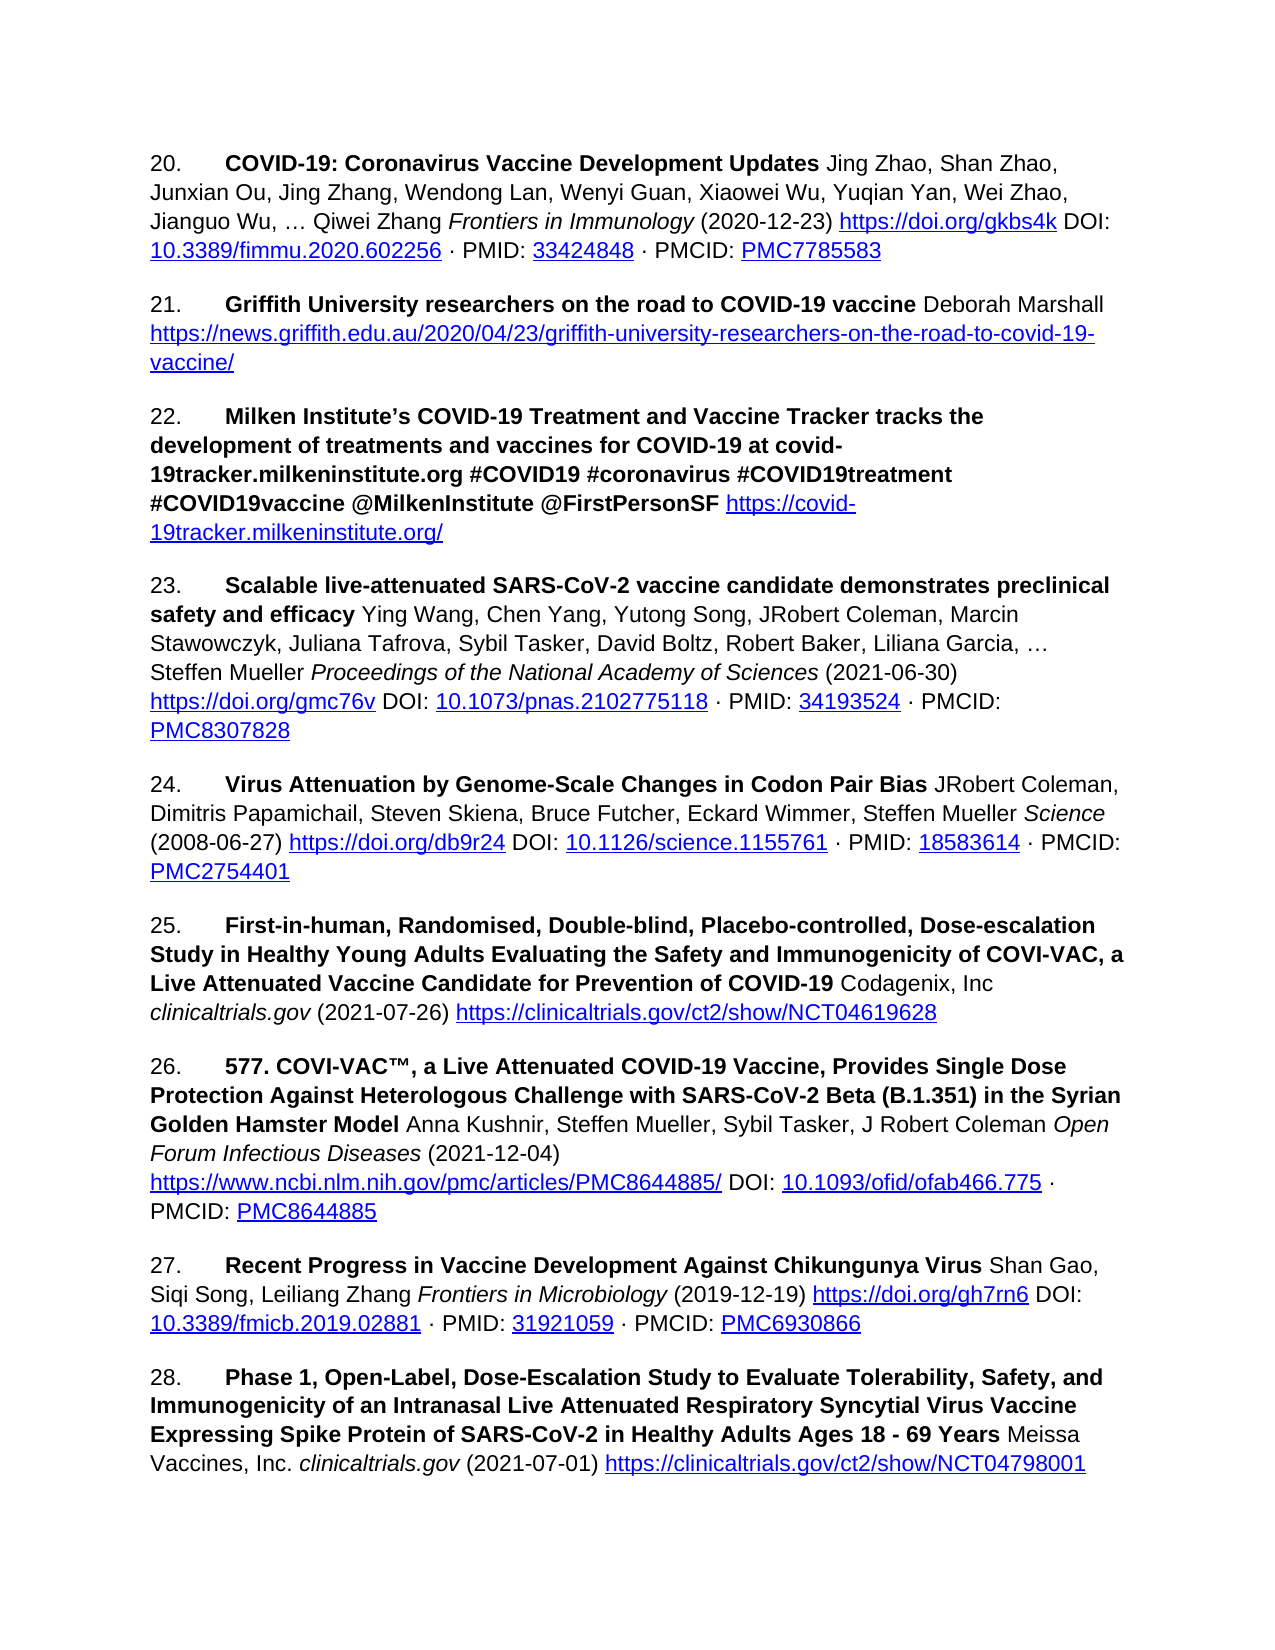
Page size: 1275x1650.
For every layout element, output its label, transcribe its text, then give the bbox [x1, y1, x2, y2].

text 20. COVID-19: Coronavirus Vaccine Development Updates Jing Zhao, Shan Zhao, Junxian Ou, Jing Zhang, Wendong Lan, Wenyi Guan, Xiaowei Wu, Yuqian Yan, Wei Zhao, Jianguo Wu, … Qiwei Zhang Frontiers in Immunology (2020-12-23) https://doi.org/gkbs4k DOI: 10.3389/fimmu.2020.602256 · PMID: 33424848 · PMCID: PMC7785583 [150, 150, 1125, 263]
text 26. 577. COVI-VAC™, a Live Attenuated COVID-19 Vaccine, Provides Single Dose Protection Against Heterologous Challenge with SARS-CoV-2 Beta (B.1.351) in the Syrian Golden Hamster Model Anna Kushnir, Steffen Mueller, Sybil Tasker, J Robert Coleman Open Forum Infectious Diseases (2021-12-04) https://www.ncbi.nlm.nih.gov/pmc/articles/PMC8644885/ DOI: 10.1093/ofid/ofab466.775 · PMCID: PMC8644885 [150, 1053, 1125, 1224]
text 23. Scalable live-attenuated SARS-CoV-2 vaccine candidate demonstrates preclinical safety and efficacy Ying Wang, Chen Yang, Yutong Song, JRobert Coleman, Marcin Stawowczyk, Juliana Tafrova, Sybil Tasker, David Boltz, Robert Baker, Liliana Garcia, … Steffen Mueller Proceedings of the National Academy of Sciences (2021-06-30) https://doi.org/gmc76v DOI: 10.1073/pnas.2102775118 · PMID: 34193524 · PMCID: PMC8307828 [150, 572, 1125, 744]
text 28. Phase 1, Open-Label, Dose-Escalation Study to Evaluate Tolerability, Safety, and Immunogenicity of an Intranasal Live Attenuated Respiratory Syncytial Virus Vaccine Expressing Spike Protein of SARS-CoV-2 in Healthy Adults Ages 18 - 69 Years Meissa Vaccines, Inc. clinicaltrials.gov (2021-07-01) https://clinicaltrials.gov/ct2/show/NCT04798001 [150, 1363, 1125, 1477]
text 25. First-in-human, Randomised, Double-blind, Placebo-controlled, Dose-escalation Study in Healthy Young Adults Evaluating the Safety and Immunogenicity of COVI-VAC, a Live Attenuated Vaccine Candidate for Prevention of COVID-19 Codagenix, Inc clinicaltrials.gov (2021-07-26) https://clinicaltrials.gov/ct2/show/NCT04619628 [150, 912, 1125, 1025]
text 27. Recent Progress in Vaccine Development Against Chikungunya Virus Shan Gao, Siqi Song, Leiliang Zhang Frontiers in Microbiology (2019-12-19) https://doi.org/gh7rn6 DOI: 10.3389/fmicb.2019.02881 · PMID: 31921059 · PMCID: PMC6930866 [150, 1252, 1125, 1336]
text 24. Virus Attenuation by Genome-Scale Changes in Codon Pair Bias JRobert Coleman, Dimitris Papamichail, Steven Skiena, Bruce Futcher, Eckard Wimmer, Steffen Mueller Science (2008-06-27) https://doi.org/db9r24 DOI: 10.1126/science.1155761 · PMID: 18583614 · PMCID: PMC2754401 [150, 771, 1125, 884]
text 22. Milken Institute’s COVID-19 Treatment and Vaccine Tracker tracks the development of treatments and vaccines for COVID-19 at covid-19tracker.milkeninstitute.org #COVID19 #coronavirus #COVID19treatment #COVID19vaccine @MilkenInstitute @FirstPersonSF https://covid-19tracker.milkeninstitute.org/ [150, 403, 1125, 545]
text 21. Griffith University researchers on the road to COVID-19 vaccine Deborah Marshall https://news.griffith.edu.au/2020/04/23/griffith-university-researchers-on-the-road-to-covid-19-vaccine/ [150, 291, 1125, 375]
